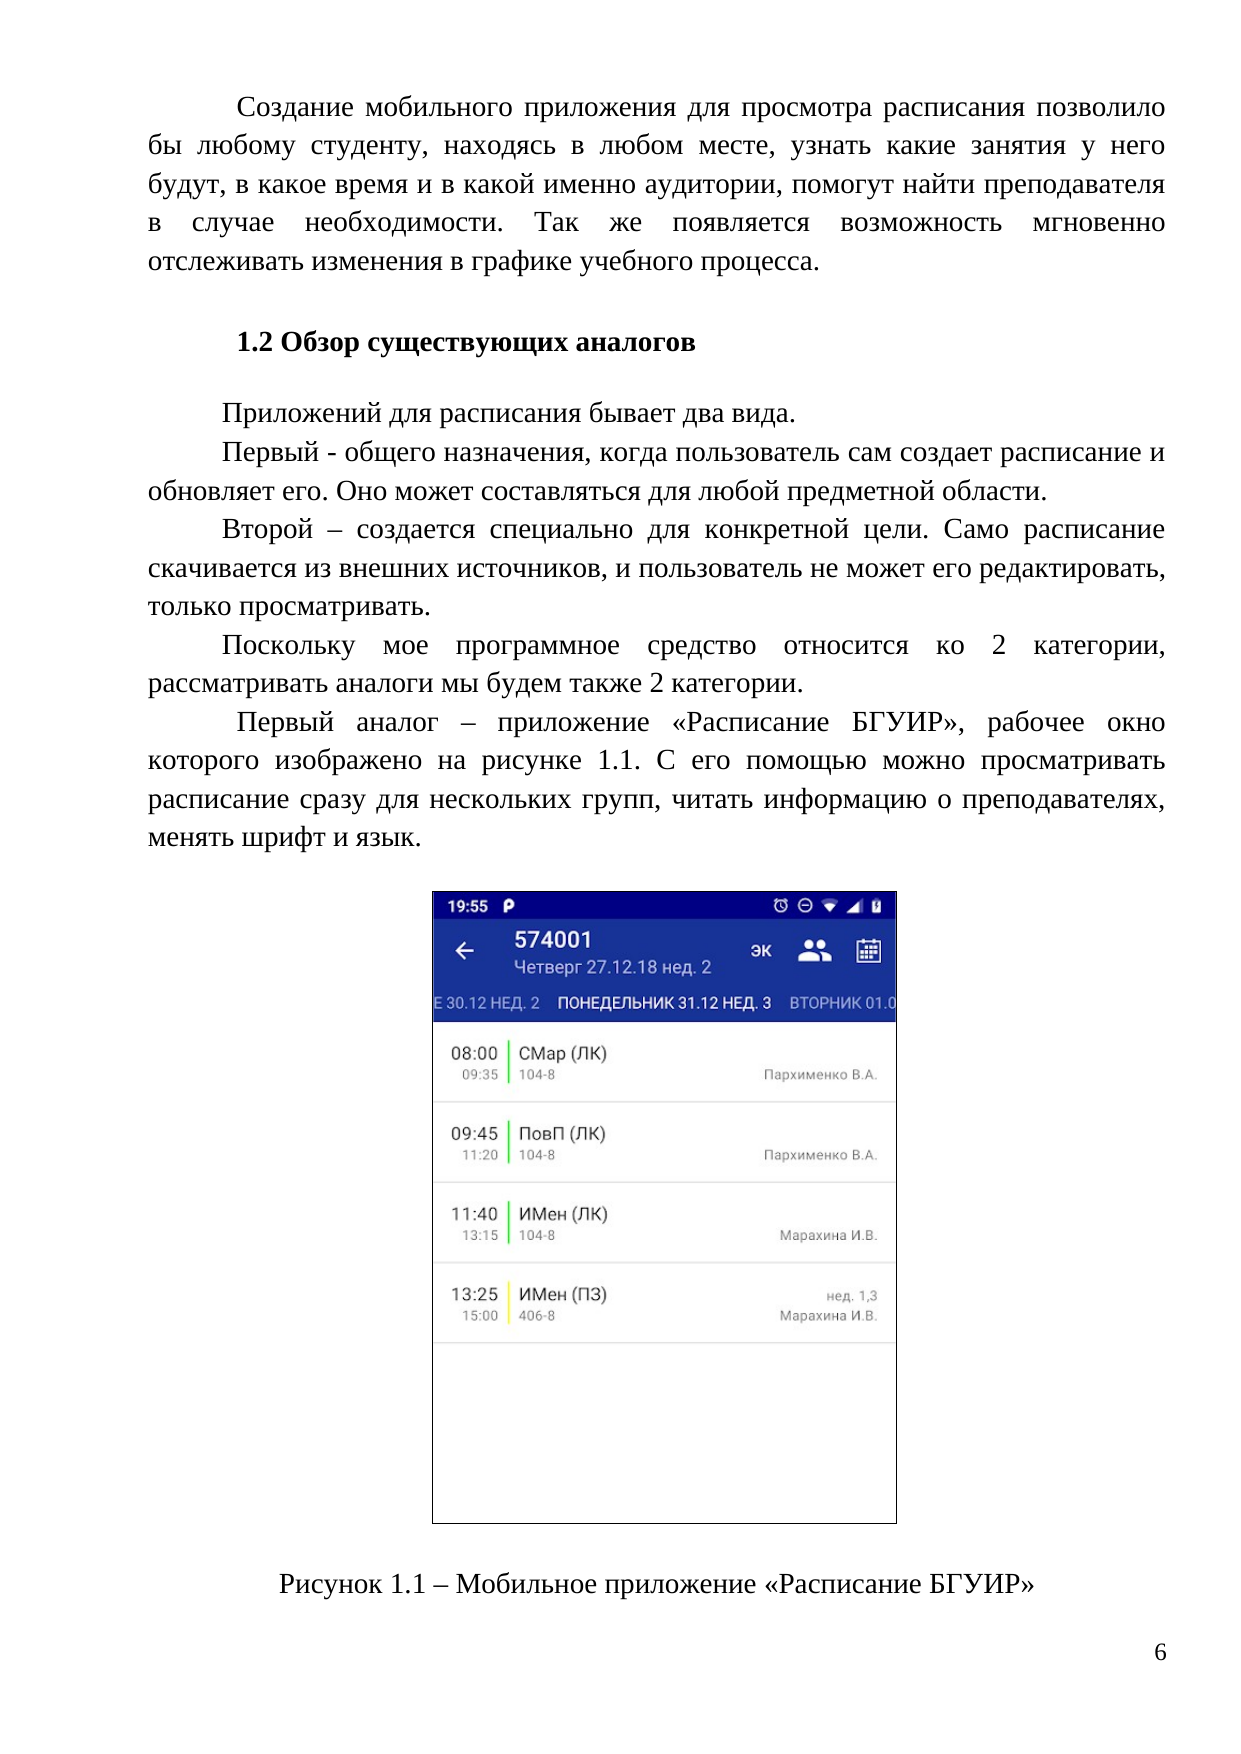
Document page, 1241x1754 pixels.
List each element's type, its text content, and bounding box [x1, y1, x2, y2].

text Второй – создается специально для конкретной цели. Само расписание скачивается из внешних источников, и пользователь не может его редактировать, только просматривать. [148, 511, 1167, 622]
text Приложений для расписания бывает два вида. [148, 396, 1167, 429]
text Создание мобильного приложения для просмотра расписания позволило бы любому студенту, находясь в любом месте, узнать какие занятия у него будут, в какое время и в какой именно аудитории, помогут найти преподавателя в случае необходимости. Так же появляется возможность мгновенно отслеживать изменения в графике учебного процесса. [148, 89, 1167, 276]
subtitle 1.2 Обзор существующих аналогов [148, 324, 1167, 358]
text Первый аналог – приложение «Расписание БГУИР», рабочее окно которого изображено на рисунке 1.1. С его помощью можно просматривать расписание сразу для нескольких групп, читать информацию о преподавателях, менять шрифт и язык. [148, 704, 1167, 853]
text Рисунок 1.1 – Мобильное приложение «Расписание БГУИР» [148, 1566, 1167, 1600]
picture [433, 892, 896, 1523]
text Первый - общего назначения, когда пользователь сам создает расписание и обновляет его. Оно может составляться для любой предметной области. [148, 434, 1167, 506]
text Поскольку мое программное средство относится ко 2 категории, рассматривать аналоги мы будем также 2 категории. [148, 627, 1167, 699]
